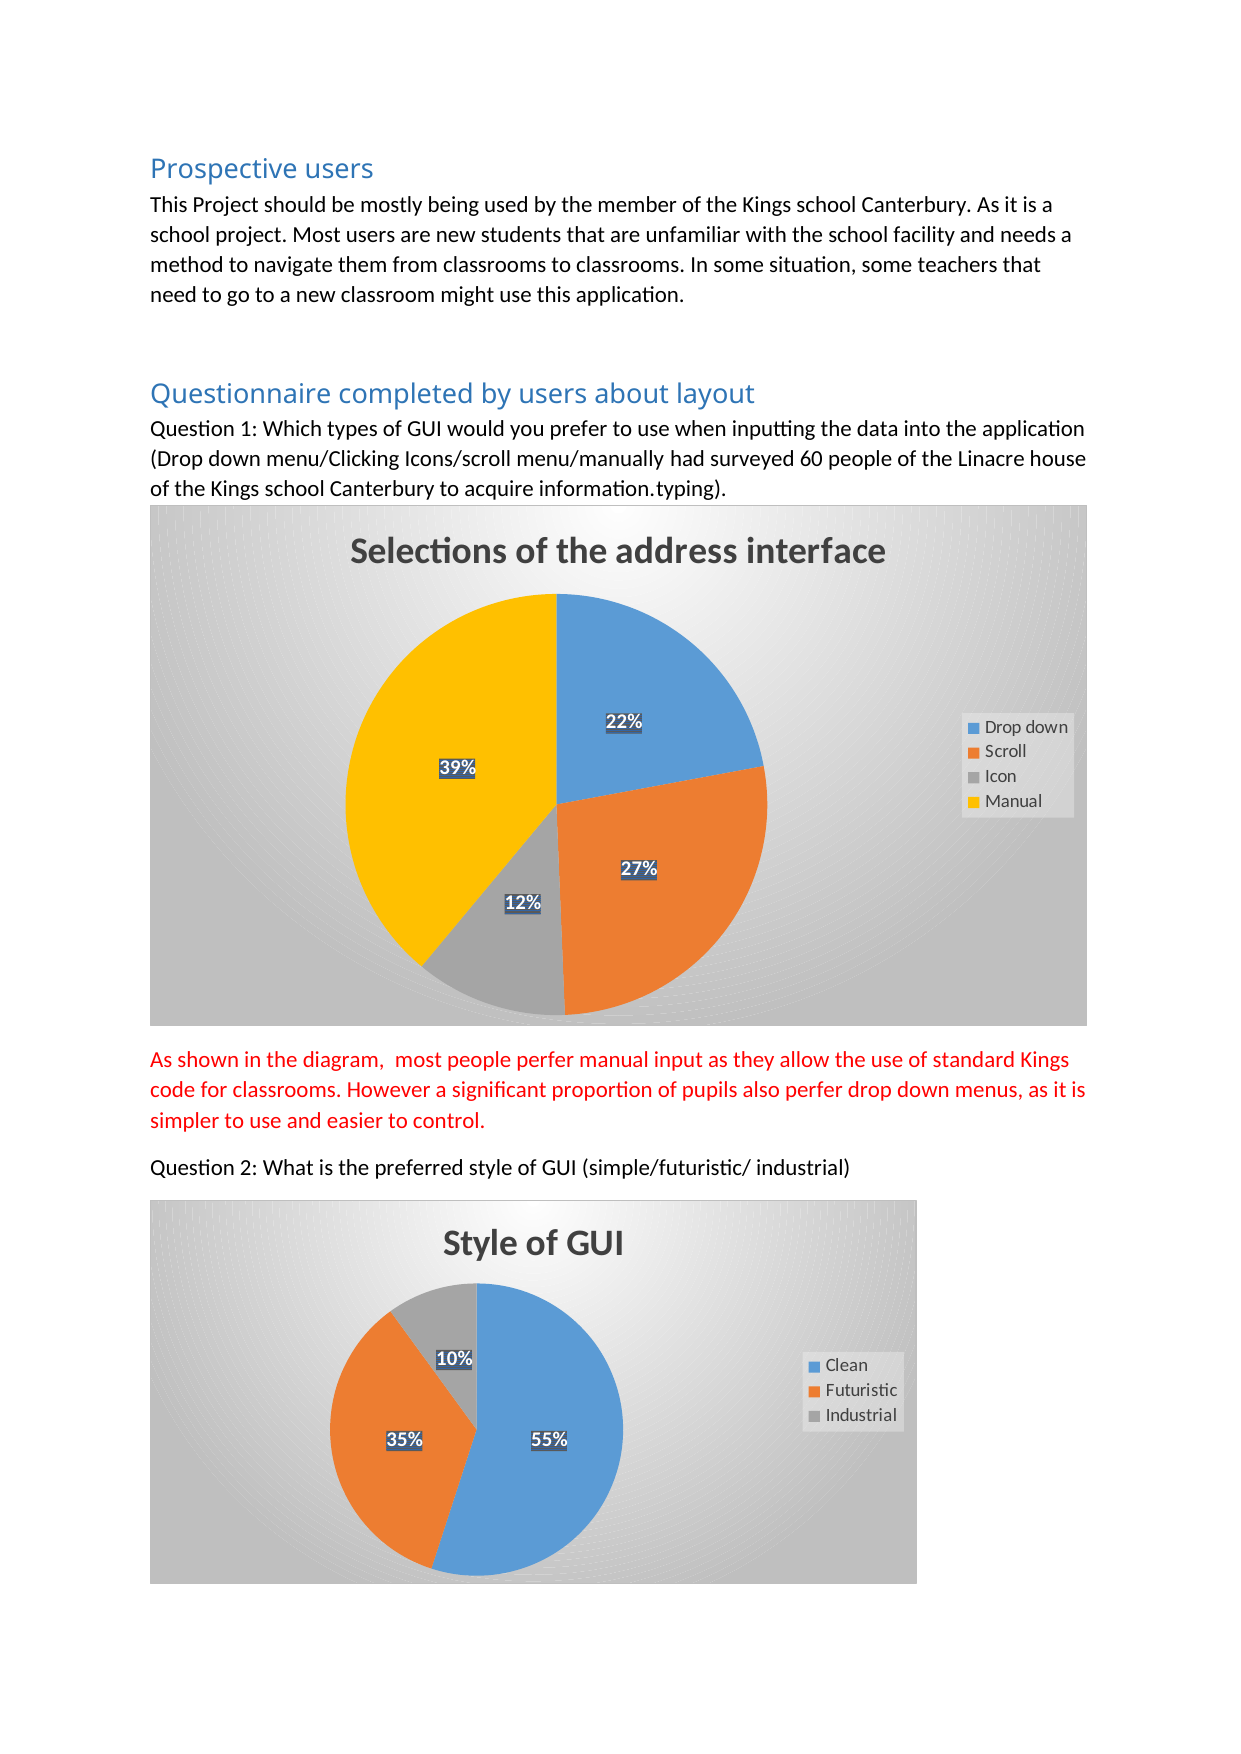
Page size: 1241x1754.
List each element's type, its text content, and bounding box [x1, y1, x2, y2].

text Question 2: What is the preferred style of GUI (simple/futuristic/ industrial) [150, 1153, 1090, 1181]
subtitle Questionnaire completed by users about layout [150, 374, 1090, 411]
text As shown in the diagram, most people perfer manual input as they allow the use of standard Kings code for classrooms. However a significant proportion of pupils also perfer drop down menus, as it is simpler to use and easier to control. [150, 1045, 1090, 1134]
text This Project should be mostly being used by the member of the Kings school Canterbury. As it is a school project. Most users are new students that are unfamiliar with the school facility and needs a method to navigate them from classrooms to classrooms. In some situation, some teachers that need to go to a new classroom might use this application. [150, 190, 1090, 308]
subtitle Prospective users [150, 150, 1090, 187]
text Question 1: Which types of GUI would you prefer to use when inputting the data into the application (Drop down menu/Clicking Icons/scroll menu/manually had surveyed 60 people of the Linacre house of the Kings school Canterbury to acquire information.typing). [150, 414, 1090, 1026]
